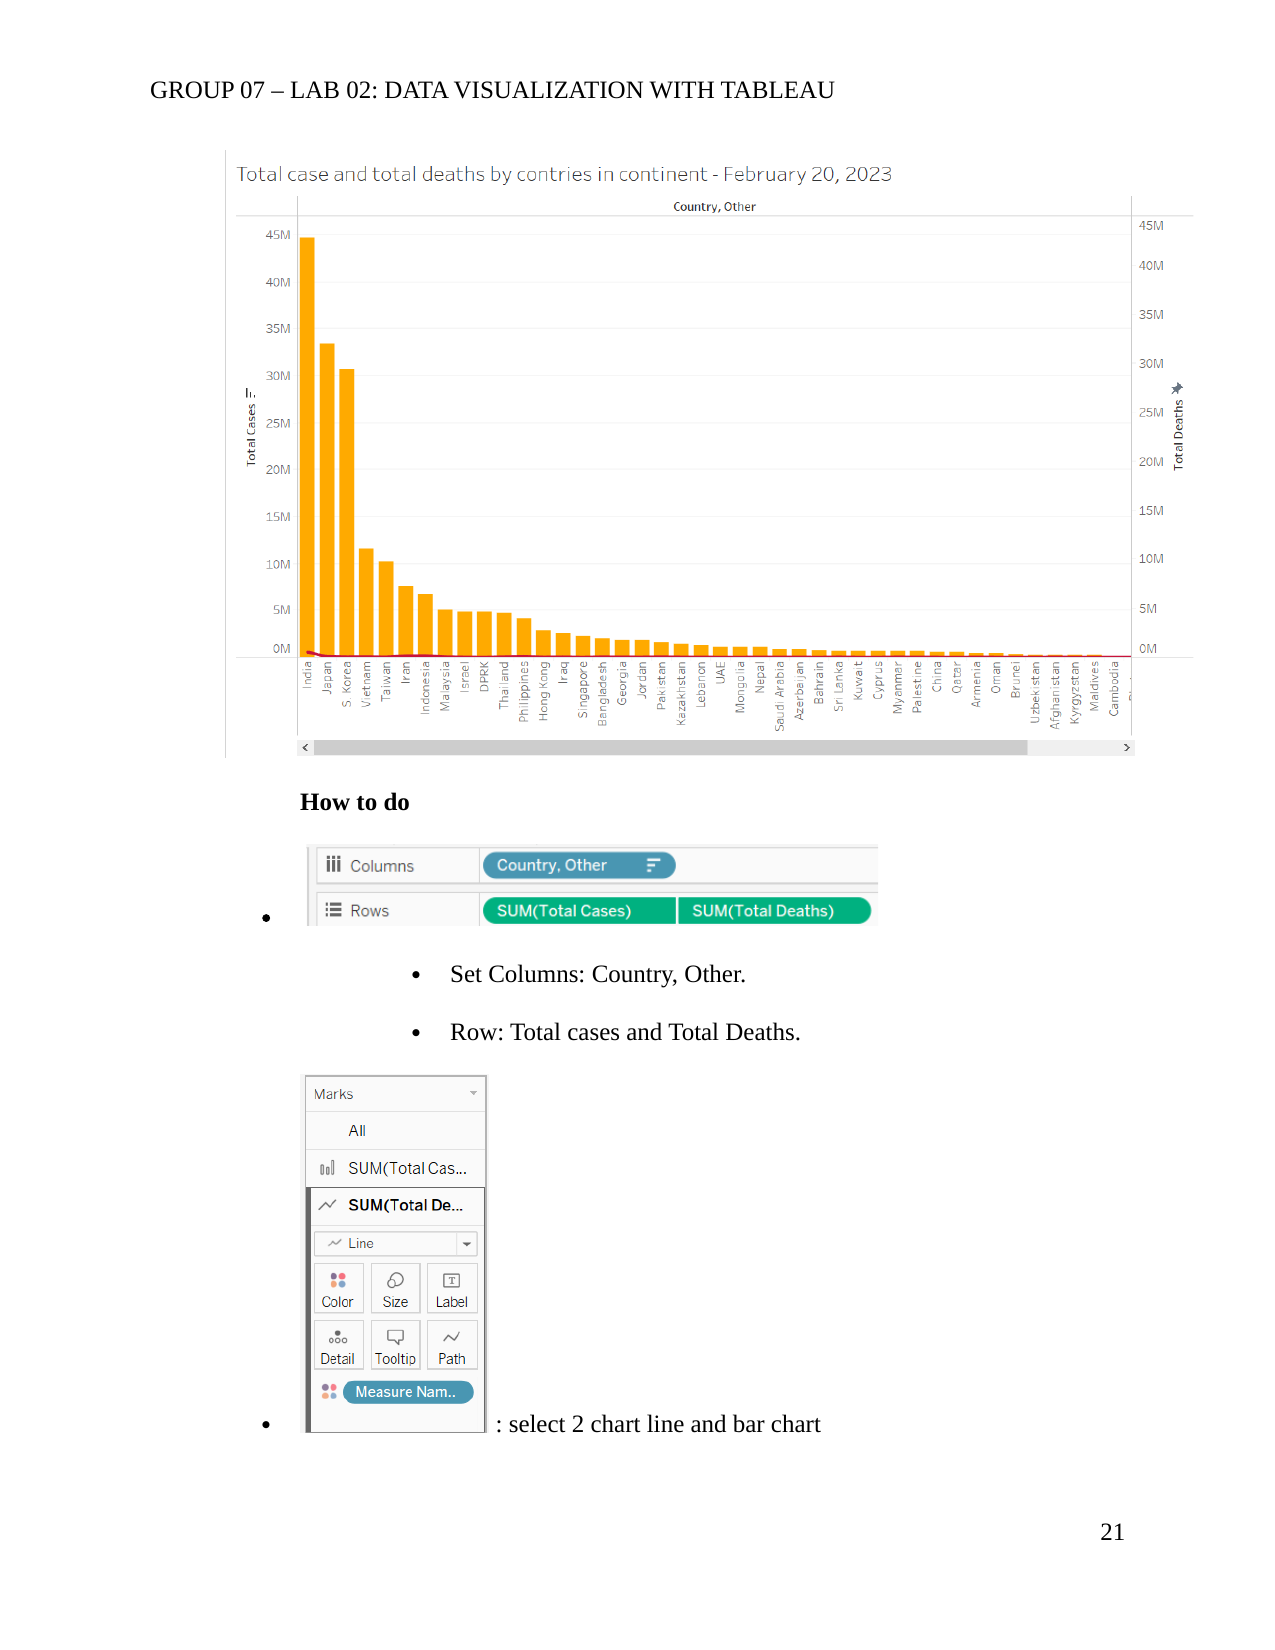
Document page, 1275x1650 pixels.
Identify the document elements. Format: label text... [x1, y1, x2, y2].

picture [300, 1074, 489, 1433]
text How to do [150, 787, 1125, 815]
picture [306, 844, 879, 926]
list Set Columns: Country, Other. [412, 959, 1125, 988]
picture [225, 150, 1200, 758]
list : select 2 chart line and bar chart [262, 1074, 1125, 1438]
list Row: Total cases and Total Deaths. [412, 1017, 1125, 1046]
